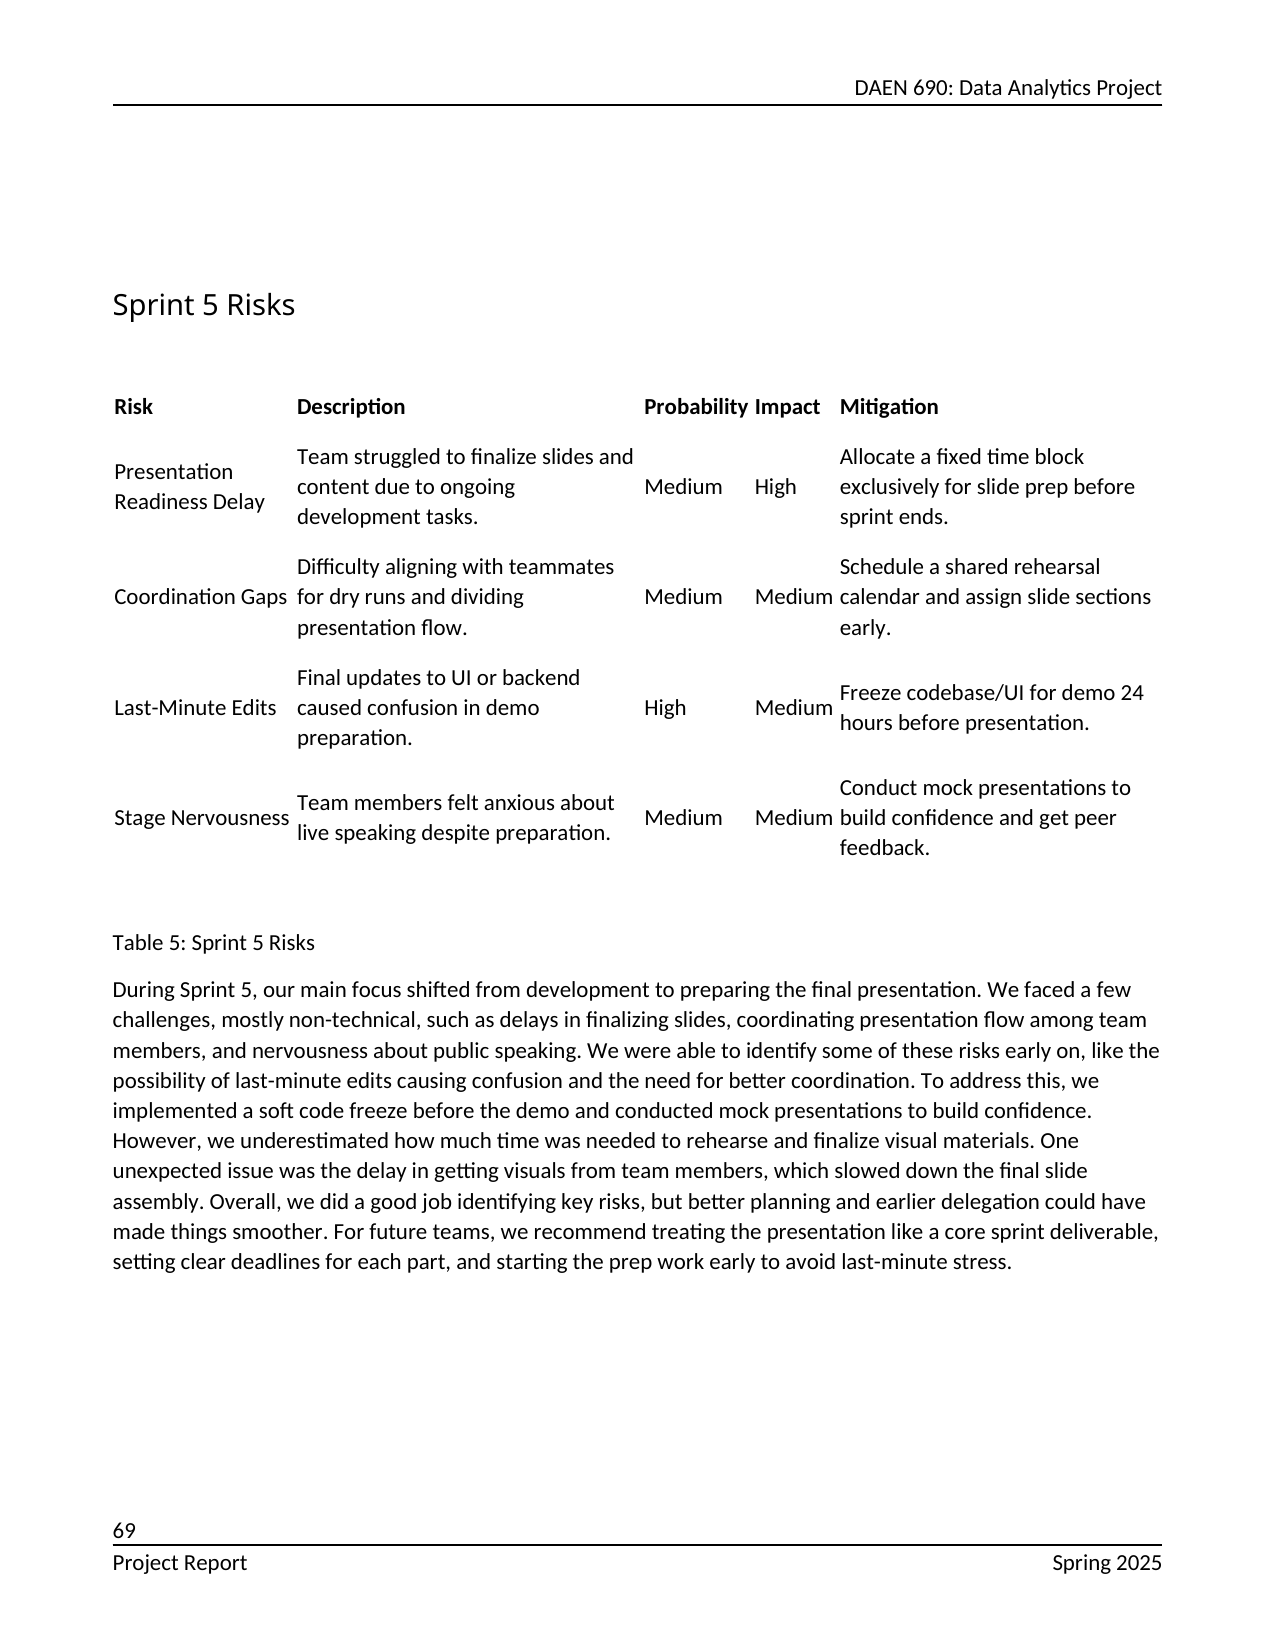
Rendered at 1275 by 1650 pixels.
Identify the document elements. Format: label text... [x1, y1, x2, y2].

table_header Risk [113, 391, 295, 440]
table_cell High [643, 661, 753, 771]
table_cell Medium [753, 551, 838, 661]
table_cell Stage Nervousness [113, 771, 295, 882]
table_cell Presentation Readiness Delay [113, 440, 295, 551]
table_cell Difficulty aligning with teammates for dry runs and dividing presentation flow. [295, 551, 642, 661]
text During Sprint 5, our main focus shifted from development to preparing the final presentation. We faced a few challenges, mostly non-technical, such as delays in finalizing slides, coordinating presentation flow among team members, and nervousness about public speaking. We were able to identify some of these risks early on, like the possibility of last-minute edits causing confusion and the need for better coordination. To address this, we implemented a soft code freeze before the demo and conducted mock presentations to build confidence. However, we underestimated how much time was needed to rehearse and finalize visual materials. One unexpected issue was the delay in getting visuals from team members, which slowed down the final slide assembly. Overall, we did a good job identifying key risks, but better planning and earlier delegation could have made things smoother. For future teams, we recommend treating the presentation like a core sprint deliverable, setting clear deadlines for each part, and starting the prep work early to avoid last-minute stress. [112, 975, 1162, 1275]
table_cell Medium [643, 440, 753, 551]
table_cell Freeze codebase/UI for demo 24 hours before presentation. [838, 661, 1162, 771]
table_cell Medium [643, 771, 753, 882]
subtitle Sprint 5 Risks [112, 284, 1162, 324]
table_cell Team struggled to finalize slides and content due to ongoing development tasks. [295, 440, 642, 551]
table_cell Final updates to UI or backend caused confusion in demo preparation. [295, 661, 642, 771]
table_cell Medium [643, 551, 753, 661]
table_header Impact [753, 391, 838, 440]
table_cell Last-Minute Edits [113, 661, 295, 771]
table_cell Team members felt anxious about live speaking despite preparation. [295, 771, 642, 882]
table_cell Allocate a fixed time block exclusively for slide prep before sprint ends. [838, 440, 1162, 551]
table_cell Schedule a shared rehearsal calendar and assign slide sections early. [838, 551, 1162, 661]
table_cell High [753, 440, 838, 551]
table_header Probability [643, 391, 753, 440]
table_cell Medium [753, 661, 838, 771]
table_header Description [295, 391, 642, 440]
table_header Mitigation [838, 391, 1162, 440]
table_cell Medium [753, 771, 838, 882]
table_cell Coordination Gaps [113, 551, 295, 661]
table_cell Conduct mock presentations to build confidence and get peer feedback. [838, 771, 1162, 882]
